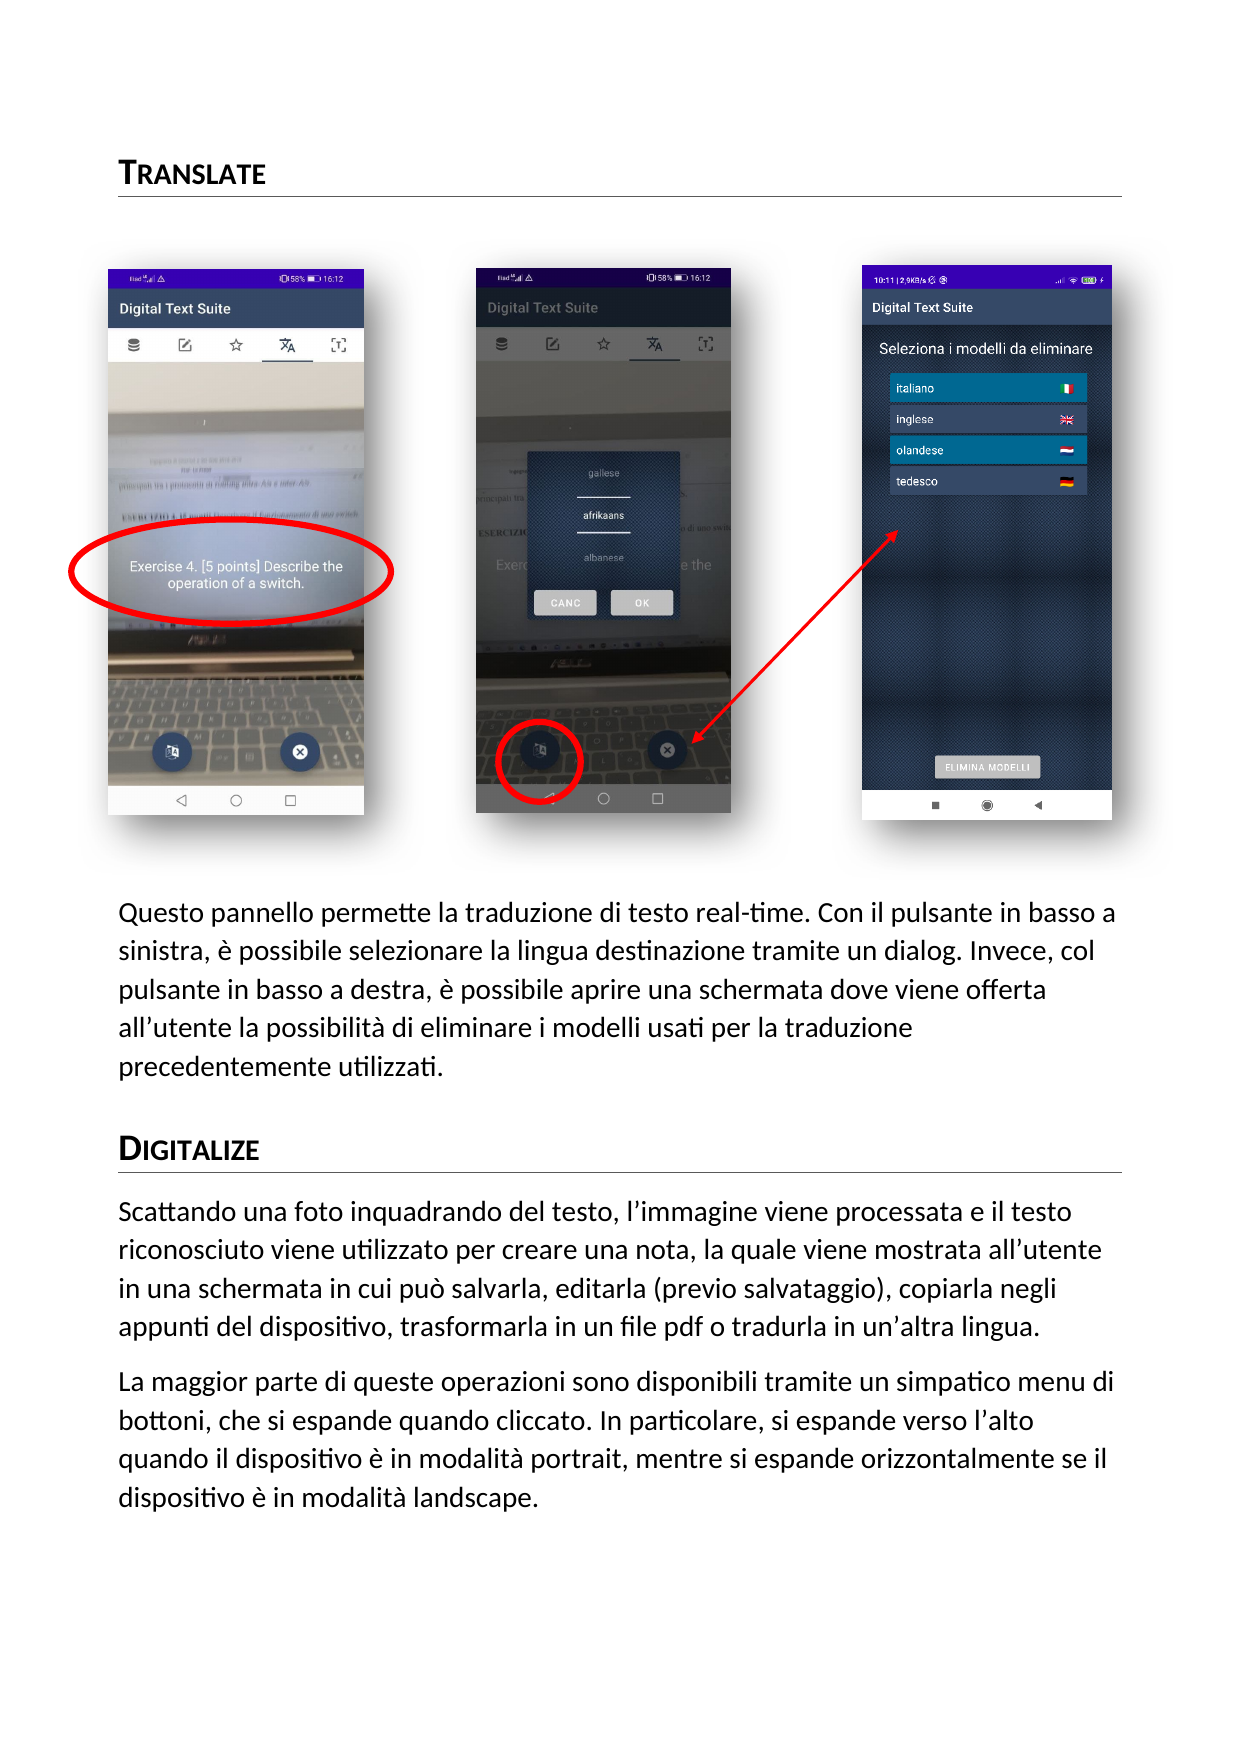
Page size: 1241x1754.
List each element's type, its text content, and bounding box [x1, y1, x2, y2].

subtitle Digitalize [118, 1124, 1122, 1172]
text La maggior parte di queste operazioni sono disponibili tramite un simpatico menu di bottoni, che si espande quando cliccato. In particolare, si espande verso l’alto quando il dispositivo è in modalità portrait, mentre si espande orizzontalmente se il dispositivo è in modalità landscape. [118, 1363, 1122, 1514]
picture [108, 269, 364, 538]
subtitle Translate [118, 148, 1122, 196]
picture [108, 523, 364, 620]
picture [476, 268, 731, 813]
picture [862, 265, 1112, 820]
text Scattando una foto inquadrando del testo, l’immagine viene processata e il testo riconosciuto viene utilizzato per creare una nota, la quale viene mostrata all’utente in una schermata in cui può salvarla, editarla (previo salvataggio), copiarla negli appunti del dispositivo, trasformarla in un file pdf o tradurla in un’altra lingua. [118, 1193, 1122, 1344]
picture [108, 605, 364, 815]
